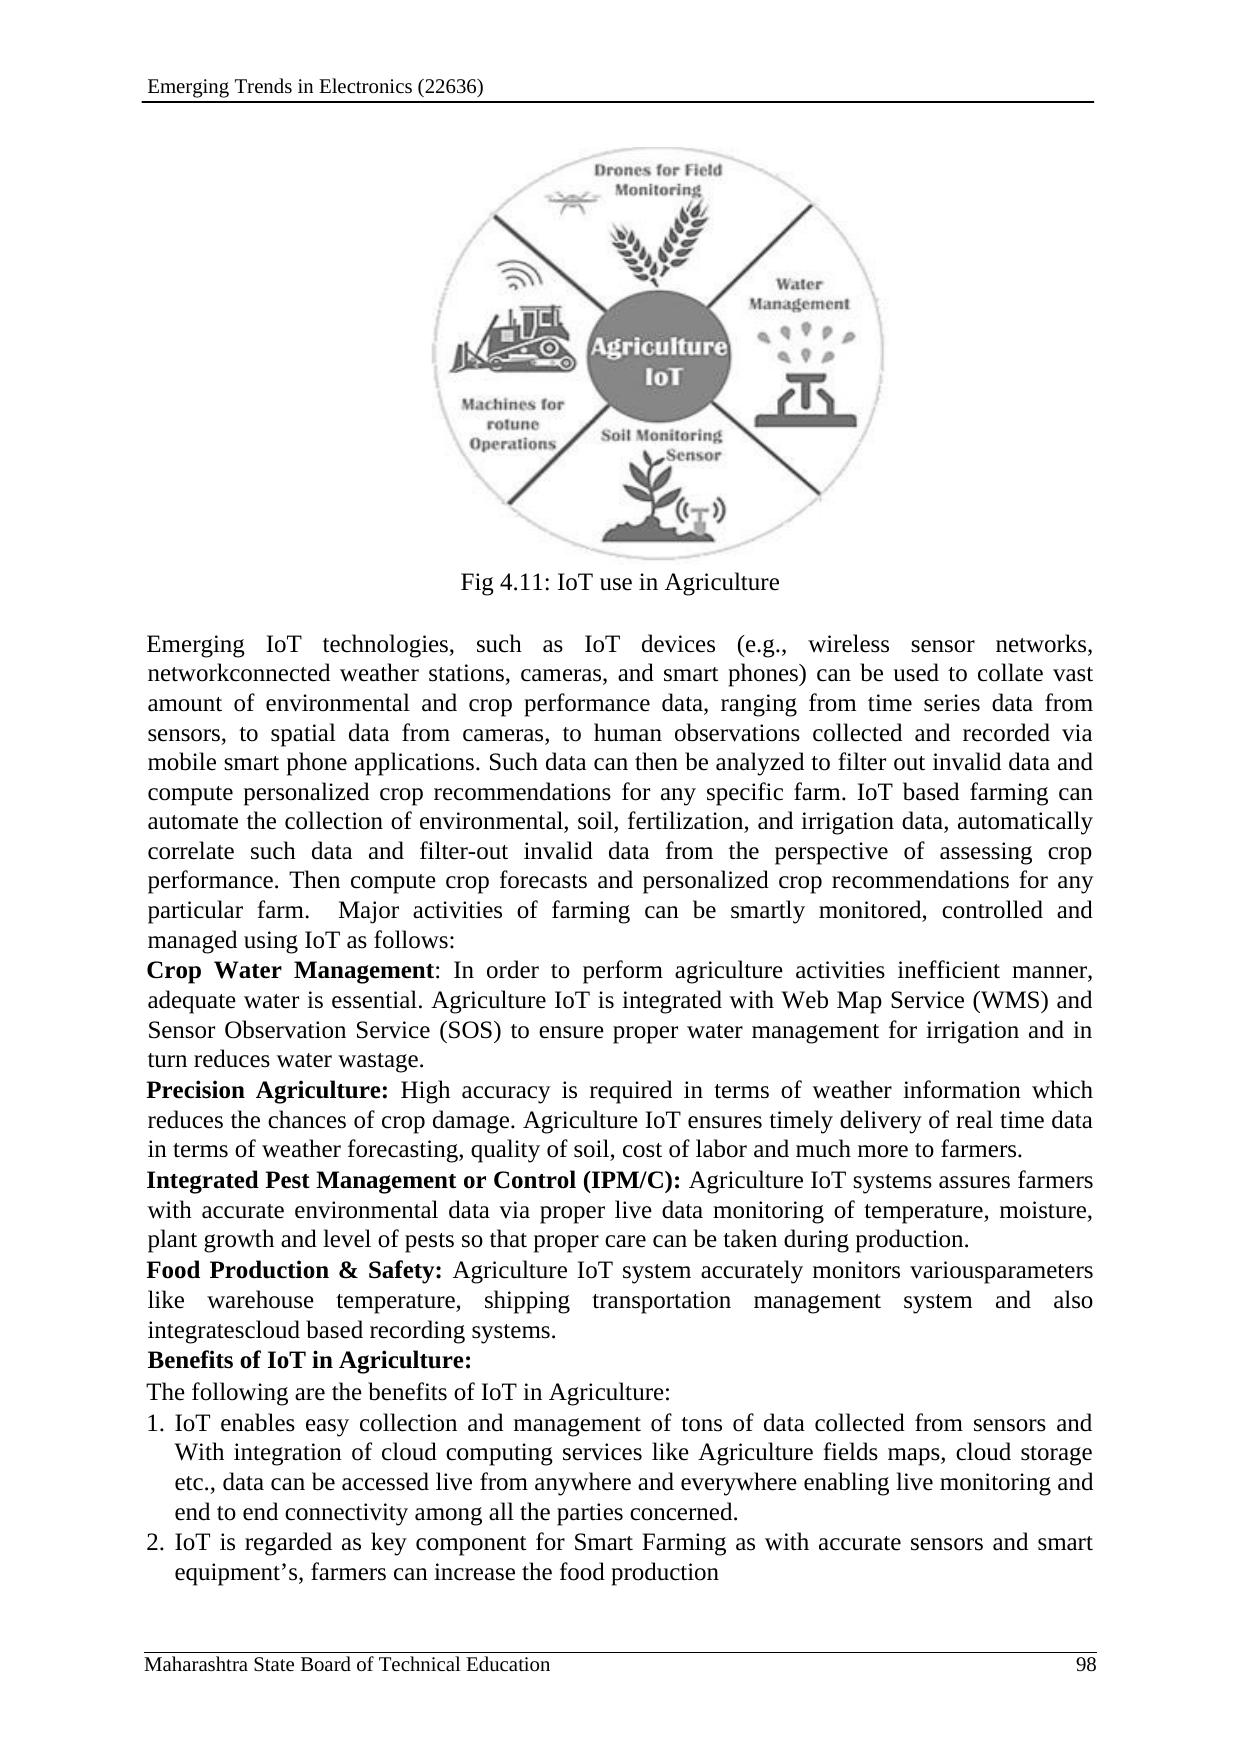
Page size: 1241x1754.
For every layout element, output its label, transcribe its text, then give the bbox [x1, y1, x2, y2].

text Precision Agriculture: High accuracy is required in terms of weather information which reduces the chances of crop damage. Agriculture IoT ensures timely delivery of real time data in terms of weather forecasting, quality of soil, cost of labor and much more to farmers. [146, 1075, 1094, 1163]
list IoT is regarded as key component for Smart Farming as with accurate sensors and smart equipment’s, farmers can increase the food production [146, 1527, 1094, 1586]
text Food Production & Safety: Agriculture IoT system accurately monitors variousparameters like warehouse temperature, shipping transportation management system and also integratescloud based recording systems. [146, 1256, 1094, 1343]
picture [431, 147, 894, 565]
text Emerging IoT technologies, such as IoT devices (e.g., wireless sensor networks, networkconnected weather stations, cameras, and smart phones) can be used to collate vast amount of environmental and crop performance data, ranging from time series data from sensors, to spatial data from cameras, to human observations collected and recorded via mobile smart phone applications. Such data can then be analyzed to filter out invalid data and compute personalized crop recommendations for any specific farm. IoT based farming can automate the collection of environmental, soil, fertilization, and irrigation data, automatically correlate such data and filter-out invalid data from the perspective of assessing crop performance. Then compute crop forecasts and personalized crop recommendations for any particular farm. Major activities of farming can be smartly monitored, controlled and managed using IoT as follows: [146, 629, 1094, 953]
text The following are the benefits of IoT in Agriculture: [146, 1377, 1094, 1406]
text Benefits of IoT in Agriculture: [147, 1346, 1181, 1374]
text Crop Water Management: In order to perform agriculture activities inefficient manner, adequate water is essential. Agriculture IoT is integrated with Web Map Service (WMS) and Sensor Observation Service (SOS) to ensure proper water management for irrigation and in turn reduces water wastage. [146, 956, 1094, 1073]
list IoT enables easy collection and management of tons of data collected from sensors and With integration of cloud computing services like Agriculture fields maps, cloud storage etc., data can be accessed live from anywhere and everywhere enabling live monitoring and end to end connectivity among all the parties concerned. [146, 1408, 1094, 1525]
subtitle Fig 4.11: IoT use in Agriculture [133, 567, 1107, 596]
text Integrated Pest Management or Control (IPM/C): Agriculture IoT systems assures farmers with accurate environmental data via proper live data monitoring of temperature, moisture, plant growth and level of pests so that proper care can be taken during production. [146, 1165, 1094, 1253]
